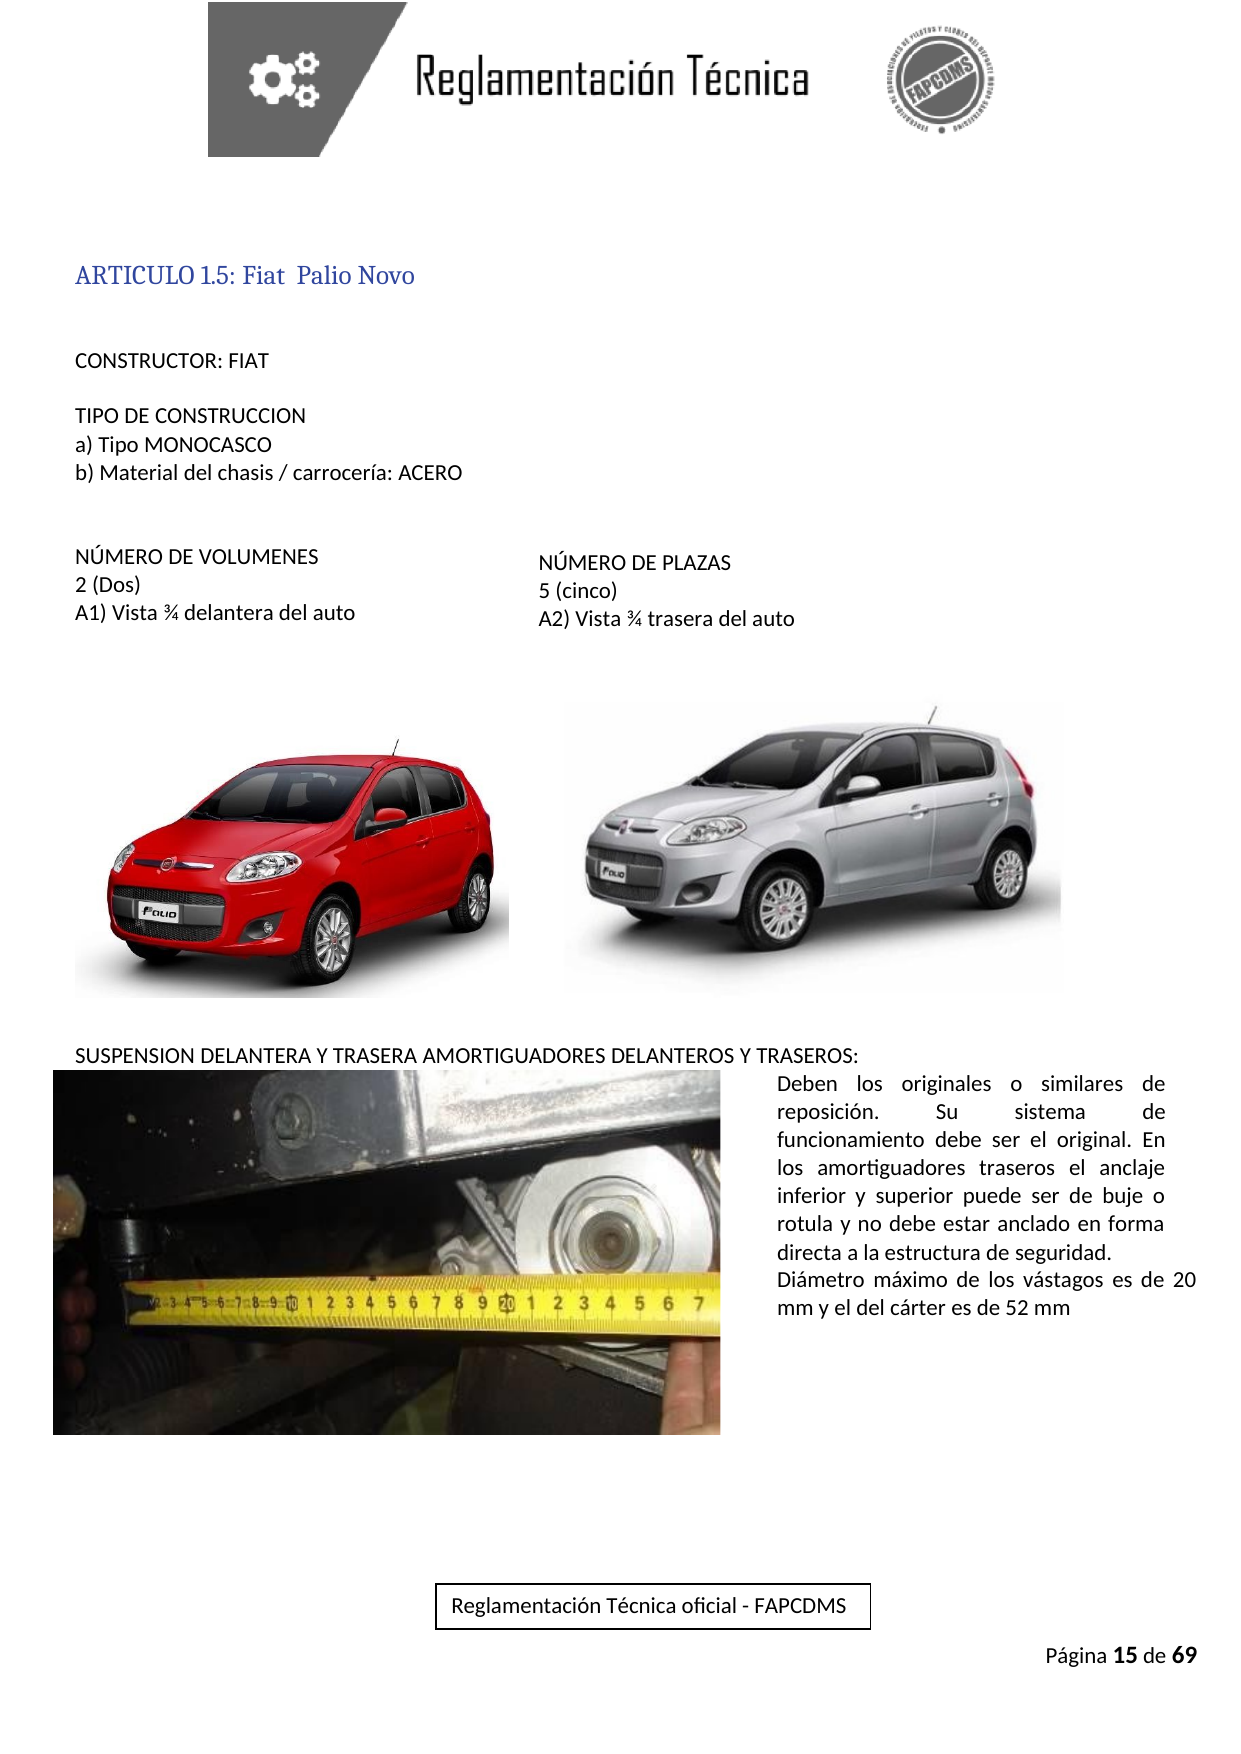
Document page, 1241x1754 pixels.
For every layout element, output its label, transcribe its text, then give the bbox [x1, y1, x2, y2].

text 2 (Dos) [75, 570, 359, 598]
text CONSTRUCTOR: FIAT TIPO DE CONSTRUCCION [75, 319, 311, 429]
text NÚMERO DE PLAZAS [538, 548, 1196, 576]
text Deben los originales o similares de reposición. Su sistema de funcionamiento debe ser el original. En los amortiguadores traseros el anclaje inferior y superior puede ser de buje o rotula y no debe estar anclado en forma directa a la estructura de seguridad. [75, 1069, 1165, 1266]
list Material del chasis / carrocería: ACERO [75, 458, 1196, 486]
text A1) Vista ¾ delantera del auto [75, 598, 359, 626]
text Diámetro máximo de los vástagos es de 20 mm y el del cárter es de 52 mm [721, 1266, 1196, 1321]
picture [204, 1, 1029, 161]
text A2) Vista ¾ trasera del auto [538, 604, 1196, 632]
text NÚMERO DE VOLUMENES [75, 542, 359, 570]
text SUSPENSION DELANTERA Y TRASERA AMORTIGUADORES DELANTEROS Y TRASEROS: [75, 1041, 1196, 1069]
text 5 (cinco) [538, 576, 1196, 604]
picture [75, 735, 509, 998]
picture [53, 1070, 721, 1435]
subtitle ARTICULO 1.5: Fiat Palio Novo [75, 260, 1196, 291]
list Tipo MONOCASCO [75, 430, 1196, 458]
picture [563, 694, 1064, 998]
